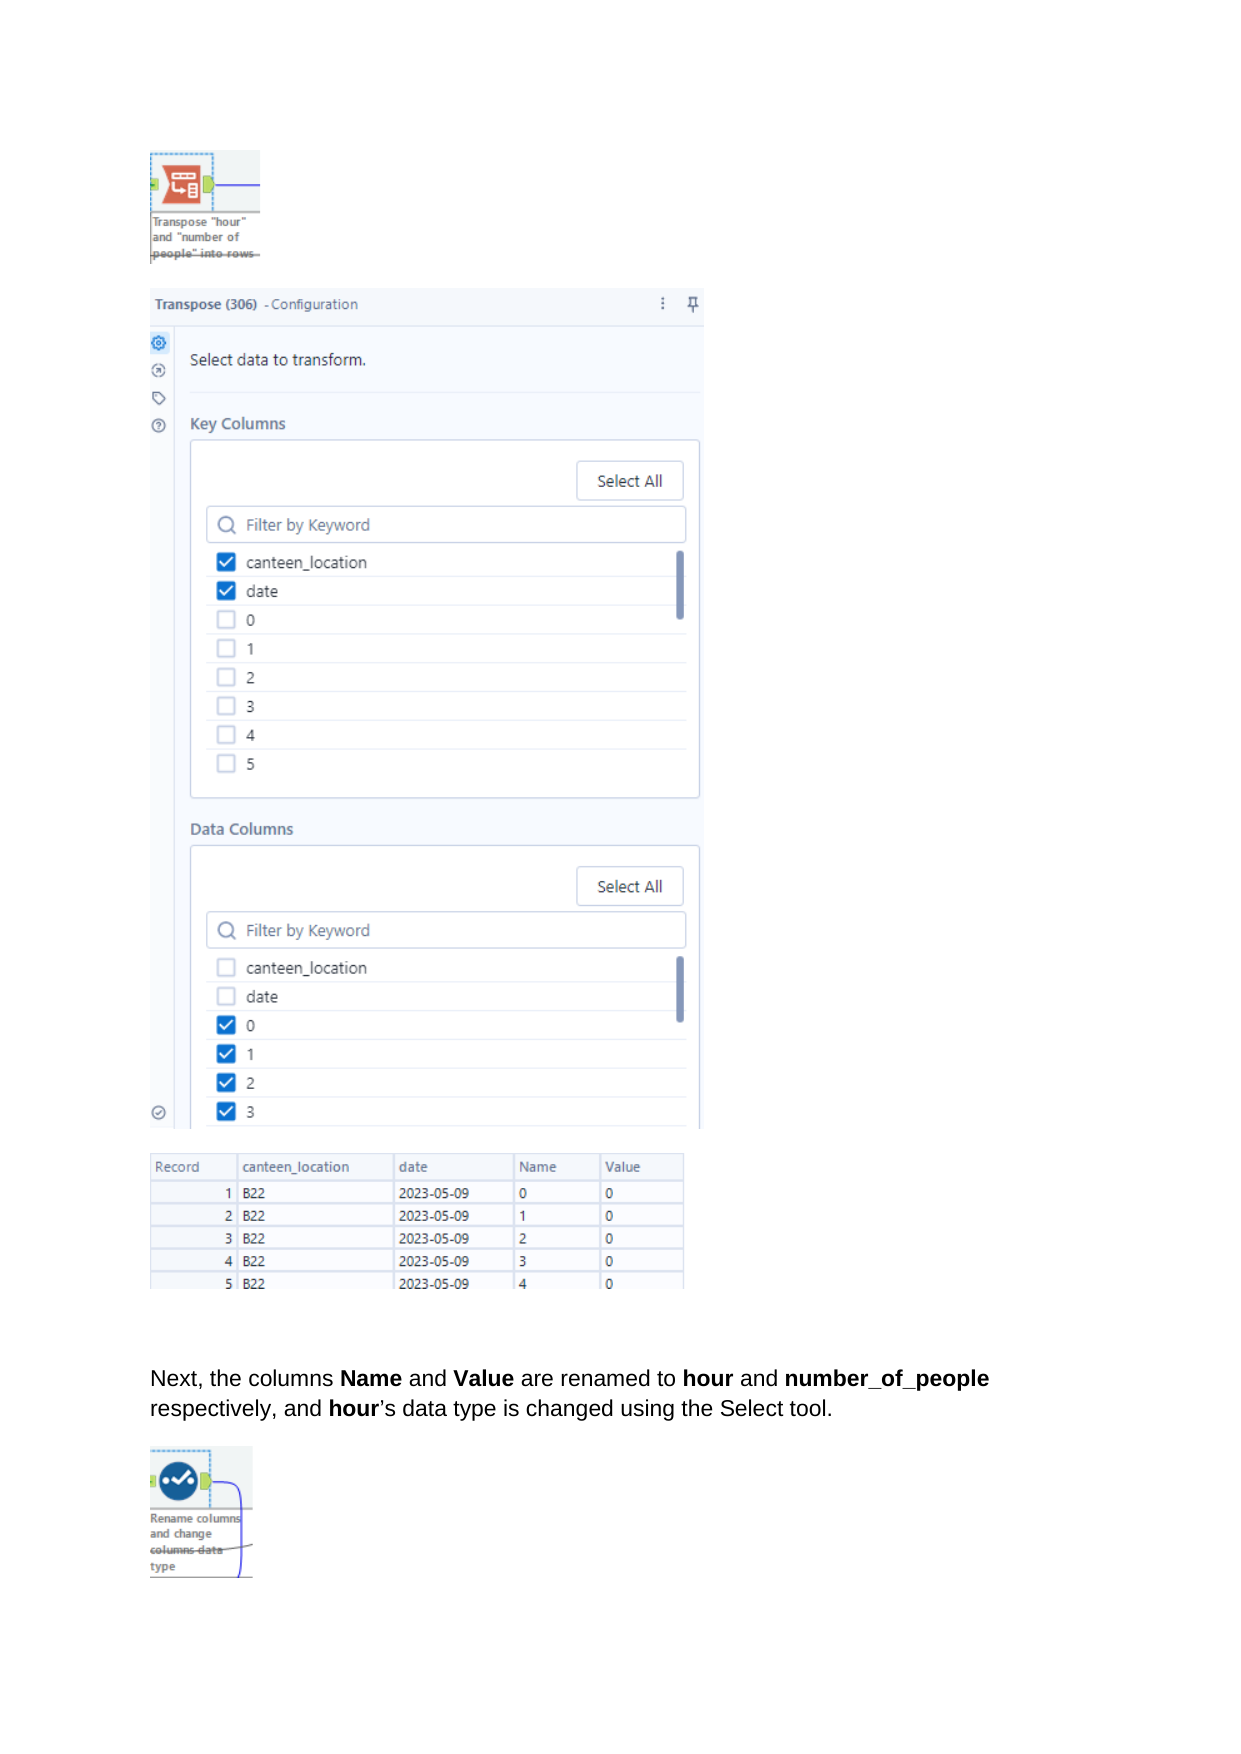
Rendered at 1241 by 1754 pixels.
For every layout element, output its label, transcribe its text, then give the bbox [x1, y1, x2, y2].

text Next, the columns Name and Value are renamed to hour and number_of_people respectively, and hour’s data type is changed using the Select tool. [150, 1365, 1090, 1421]
picture [150, 1153, 688, 1289]
picture [150, 288, 704, 1129]
picture [150, 1446, 253, 1578]
picture [150, 150, 260, 264]
